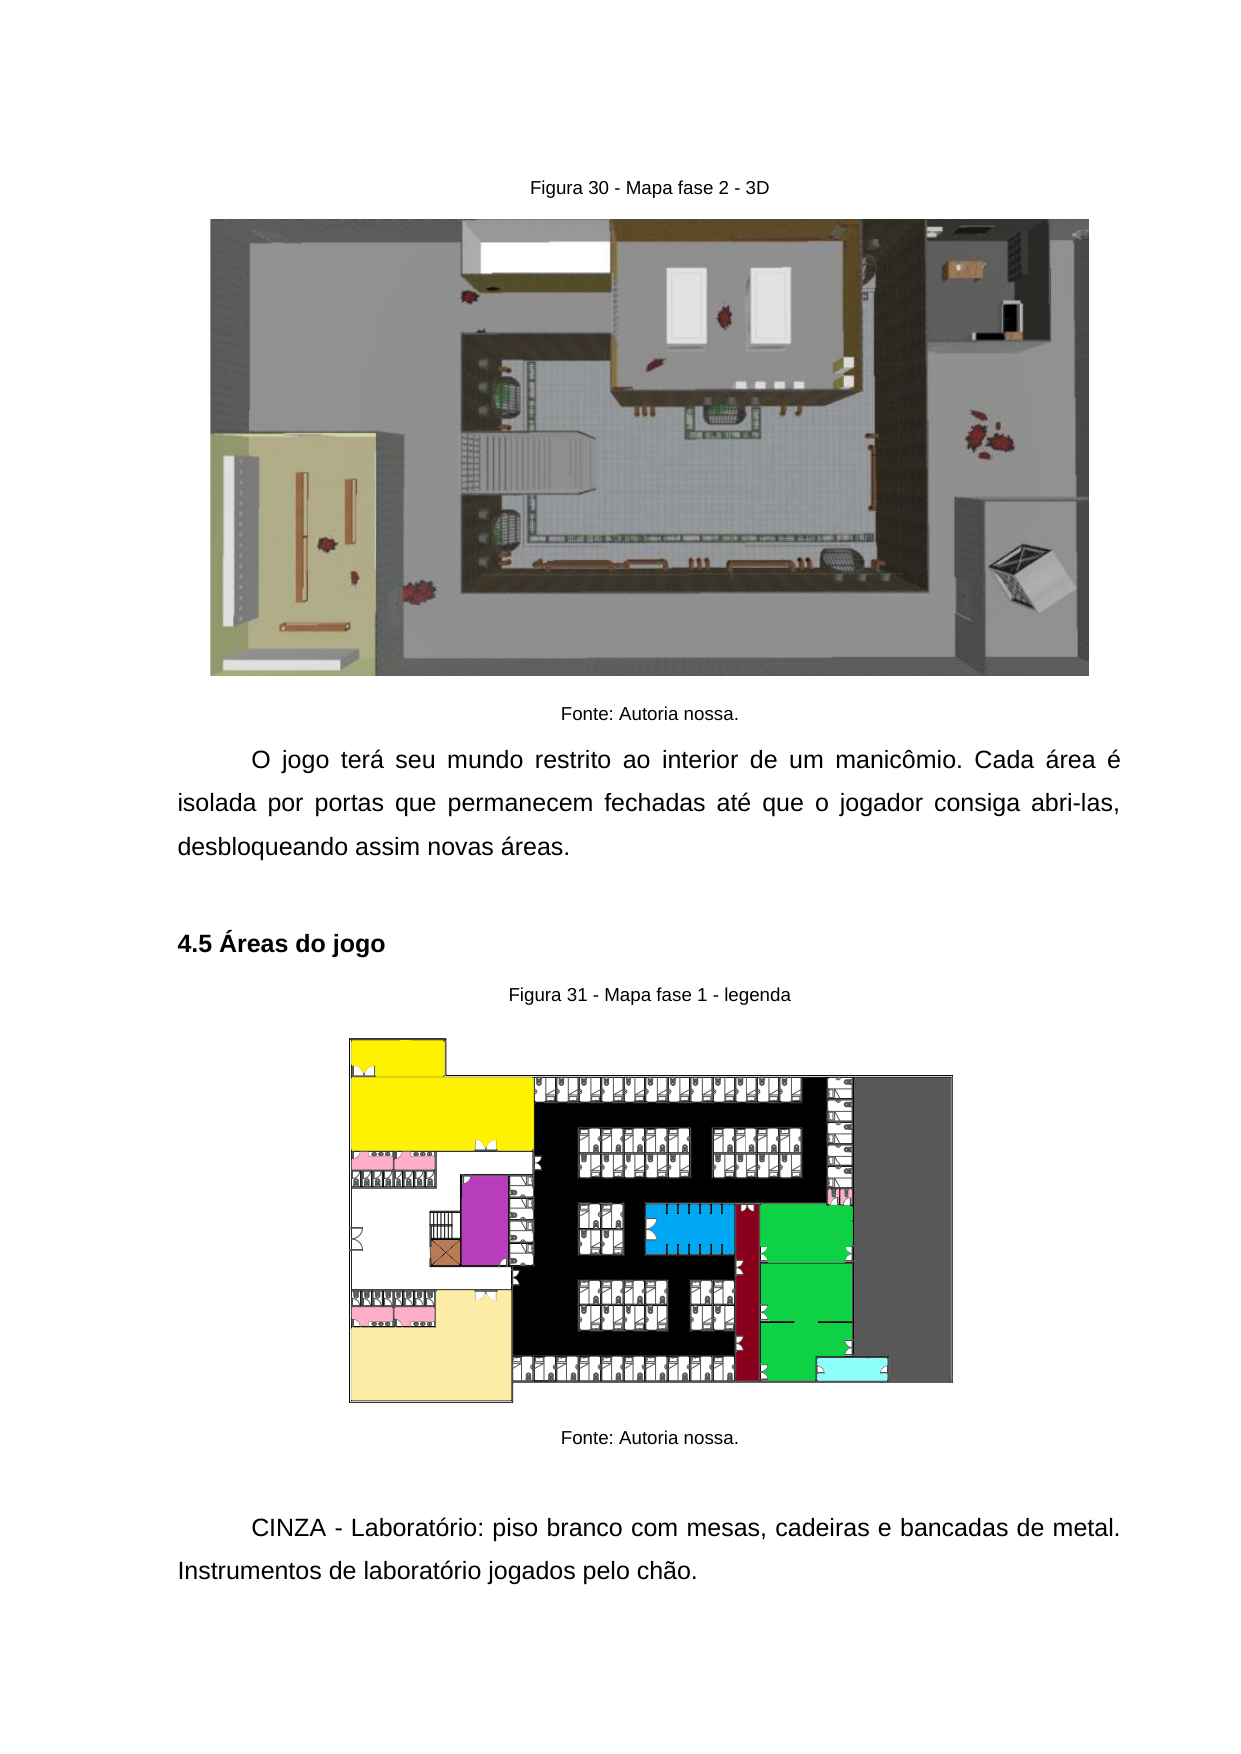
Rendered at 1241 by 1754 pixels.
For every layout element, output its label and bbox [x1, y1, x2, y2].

picture [210, 219, 1089, 676]
picture [329, 1026, 971, 1413]
